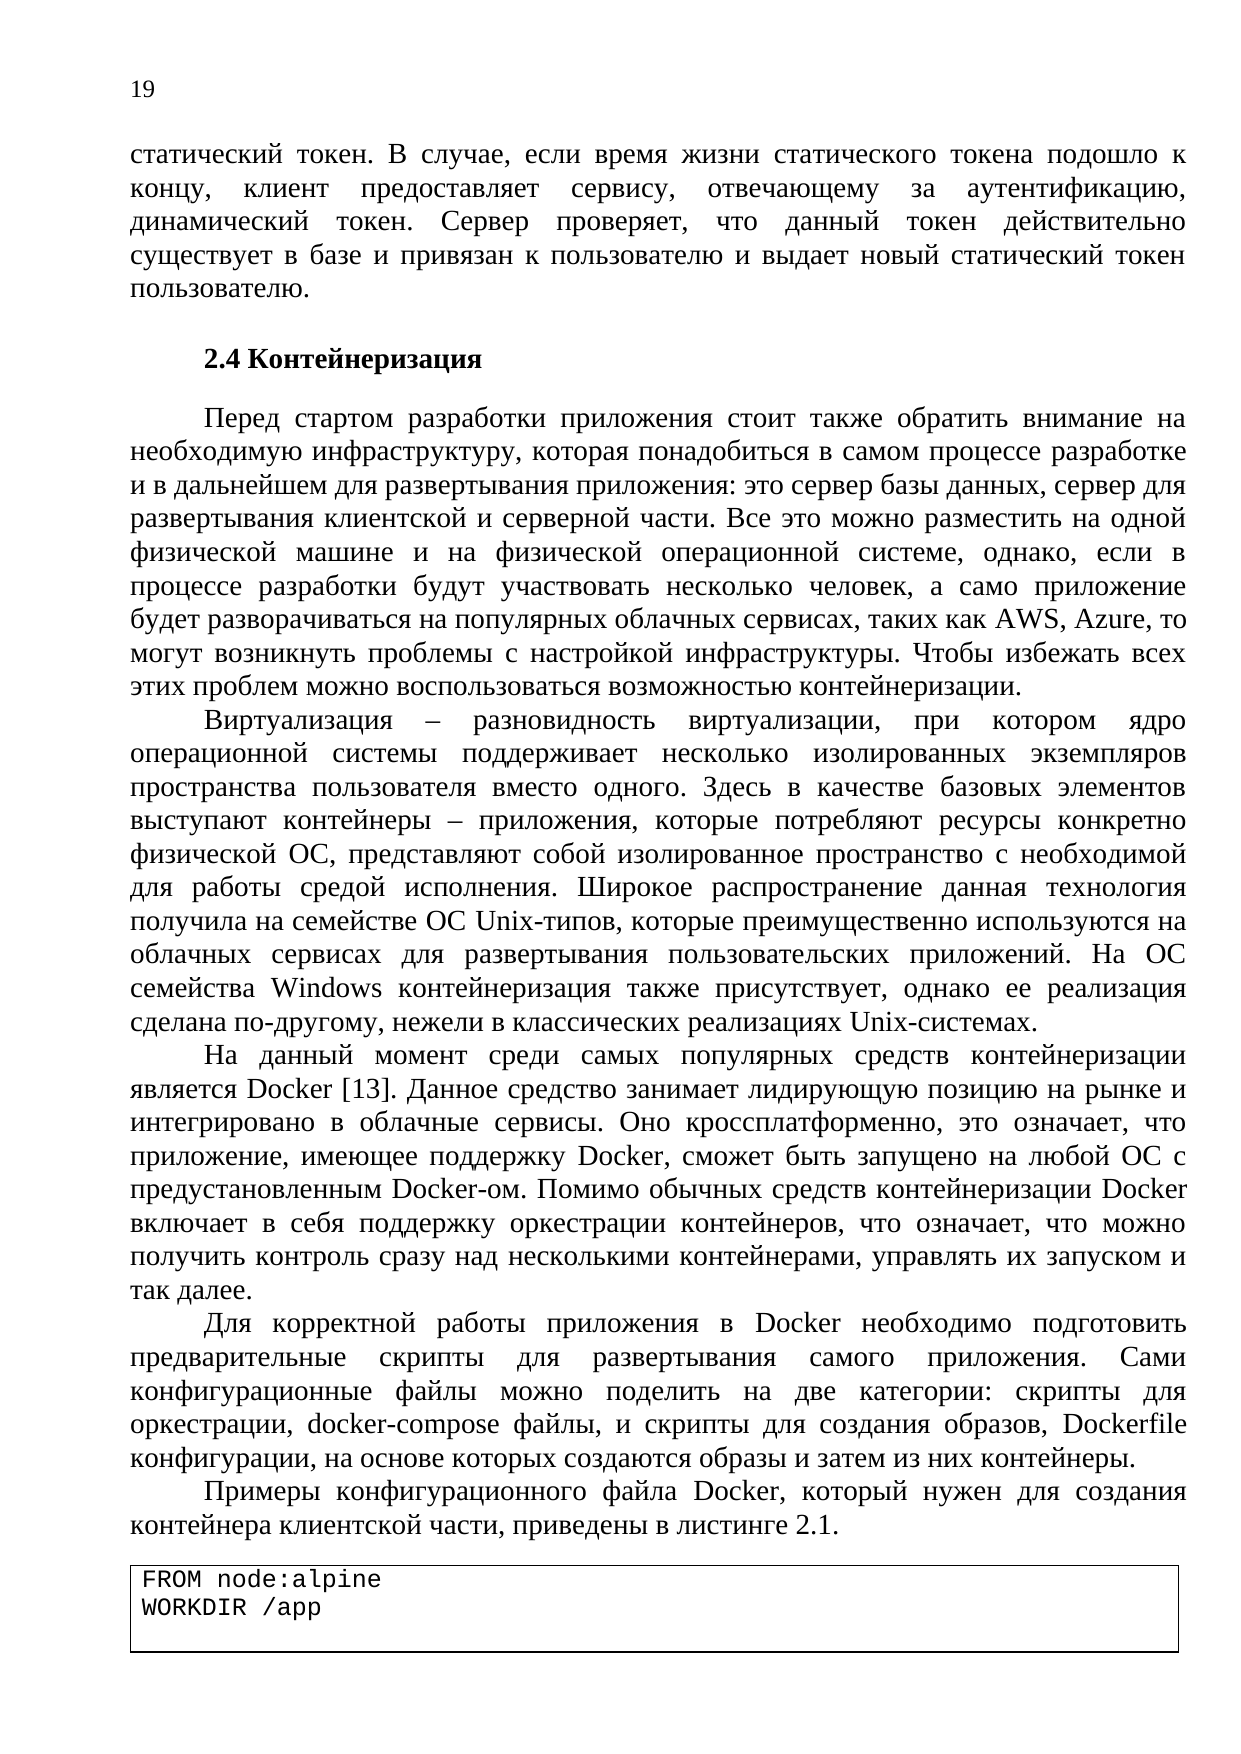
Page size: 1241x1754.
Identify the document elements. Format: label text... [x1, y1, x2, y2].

text Виртуализация – разновидность виртуализации, при котором ядро операционной системы поддерживает несколько изолированных экземпляров пространства пользователя вместо одного. Здесь в качестве базовых элементов выступают контейнеры – приложения, которые потребляют ресурсы конкретно физической ОС, представляют собой изолированное пространство с необходимой для работы средой исполнения. Широкое распространение данная технология получила на семействе ОС Unix-типов, которые преимущественно используются на облачных сервисах для развертывания пользовательских приложений. На ОС семейства Windows контейнеризация также присутствует, однако ее реализация сделана по-другому, нежели в классических реализациях Unix-системах. [130, 702, 1187, 1037]
list Контейнеризация [130, 341, 1187, 375]
text На данный момент среди самых популярных средств контейнеризации является Docker [13]. Данное средство занимает лидирующую позицию на рынке и интегрировано в облачные сервисы. Оно кроссплатформенно, это означает, что приложение, имеющее поддержку Docker, сможет быть запущено на любой ОС с предустановленным Docker-ом. Помимо обычных средств контейнеризации Docker включает в себя поддержку оркестрации контейнеров, что означает, что можно получить контроль сразу над несколькими контейнерами, управлять их запуском и так далее. [130, 1037, 1187, 1306]
text Примеры конфигурационного файла Docker, который нужен для создания контейнера клиентской части, приведены в листинге 2.1. [130, 1473, 1187, 1540]
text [130, 136, 1187, 304]
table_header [131, 1566, 1178, 1651]
text Перед стартом разработки приложения стоит также обратить внимание на необходимую инфраструктуру, которая понадобиться в самом процессе разработке и в дальнейшем для развертывания приложения: это сервер базы данных, сервер для развертывания клиентской и серверной части. Все это можно разместить на одной физической машине и на физической операционной системе, однако, если в процессе разработки будут участвовать несколько человек, а само приложение будет разворачиваться на популярных облачных сервисах, таких как AWS, Azure, то могут возникнуть проблемы с настройкой инфраструктуры. Чтобы избежать всех этих проблем можно воспользоваться возможностью контейнеризации. [130, 400, 1187, 702]
text Для корректной работы приложения в Docker необходимо подготовить предварительные скрипты для развертывания самого приложения. Сами конфигурационные файлы можно поделить на две категории: скрипты для оркестрации, docker-compose файлы, и скрипты для создания образов, Dockerfile конфигурации, на основе которых создаются образы и затем из них контейнеры. [130, 1306, 1187, 1473]
